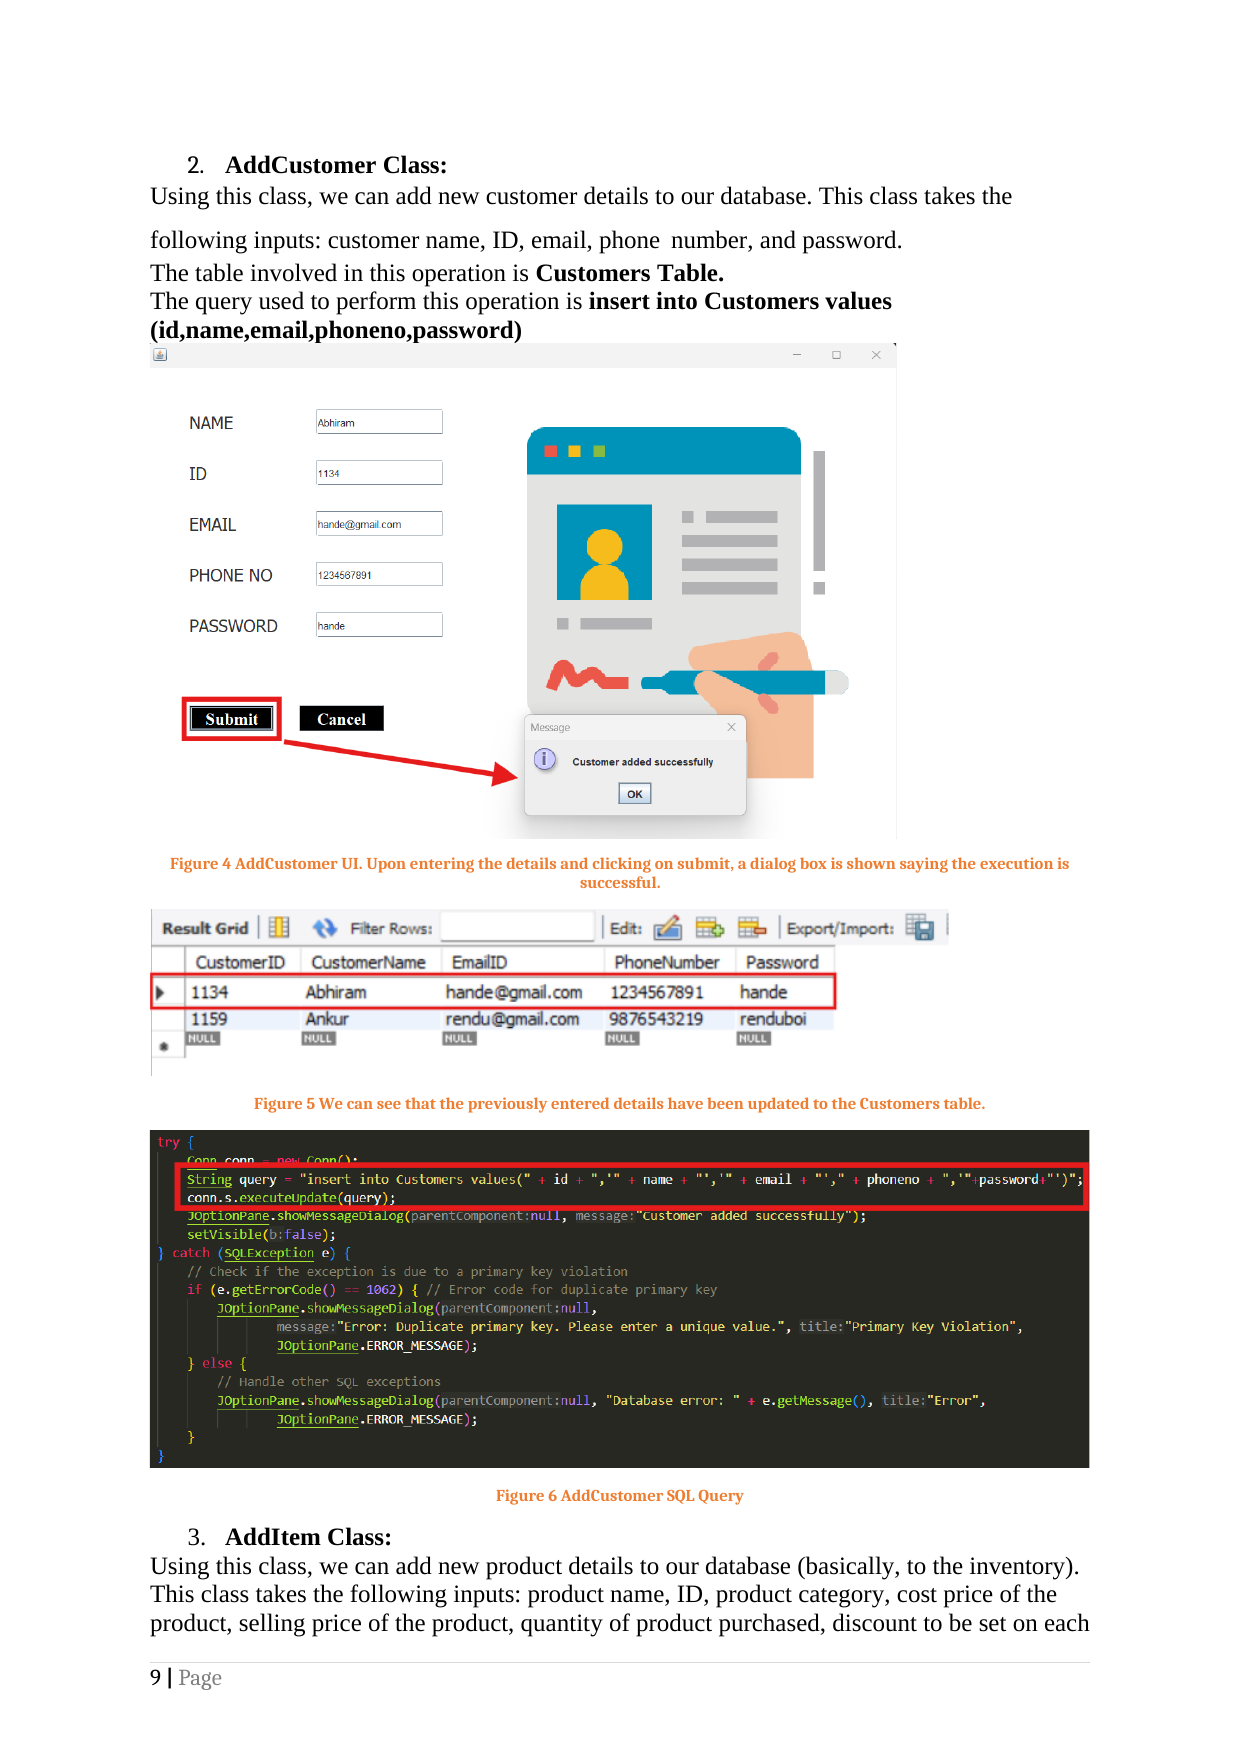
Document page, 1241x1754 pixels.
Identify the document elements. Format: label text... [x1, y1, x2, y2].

picture [149, 909, 949, 1076]
picture [149, 343, 897, 839]
text Figure 5 We can see that the previously entered details have been updated to the Customers table. [150, 1094, 1090, 1113]
text Using this class, we can add new customer details to our database. This class takes the following inputs: customer name, ID, email, phone number, and password. The table involved in this operation is Customers Table. The query used to perform this operation is insert into Customers values (id,name,email,phoneno,password) [150, 181, 1090, 344]
picture [149, 1130, 1090, 1468]
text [150, 1551, 1090, 1637]
list AddCustomer Class: [187, 150, 1090, 179]
text Figure 4 AddCustomer UI. Upon entering the details and clicking on submit, a dialog box is shown saying the execution is successful. [150, 854, 1090, 893]
text Figure 6 AddCustomer SQL Query [150, 1486, 1090, 1505]
list AddItem Class: [187, 1522, 1090, 1551]
